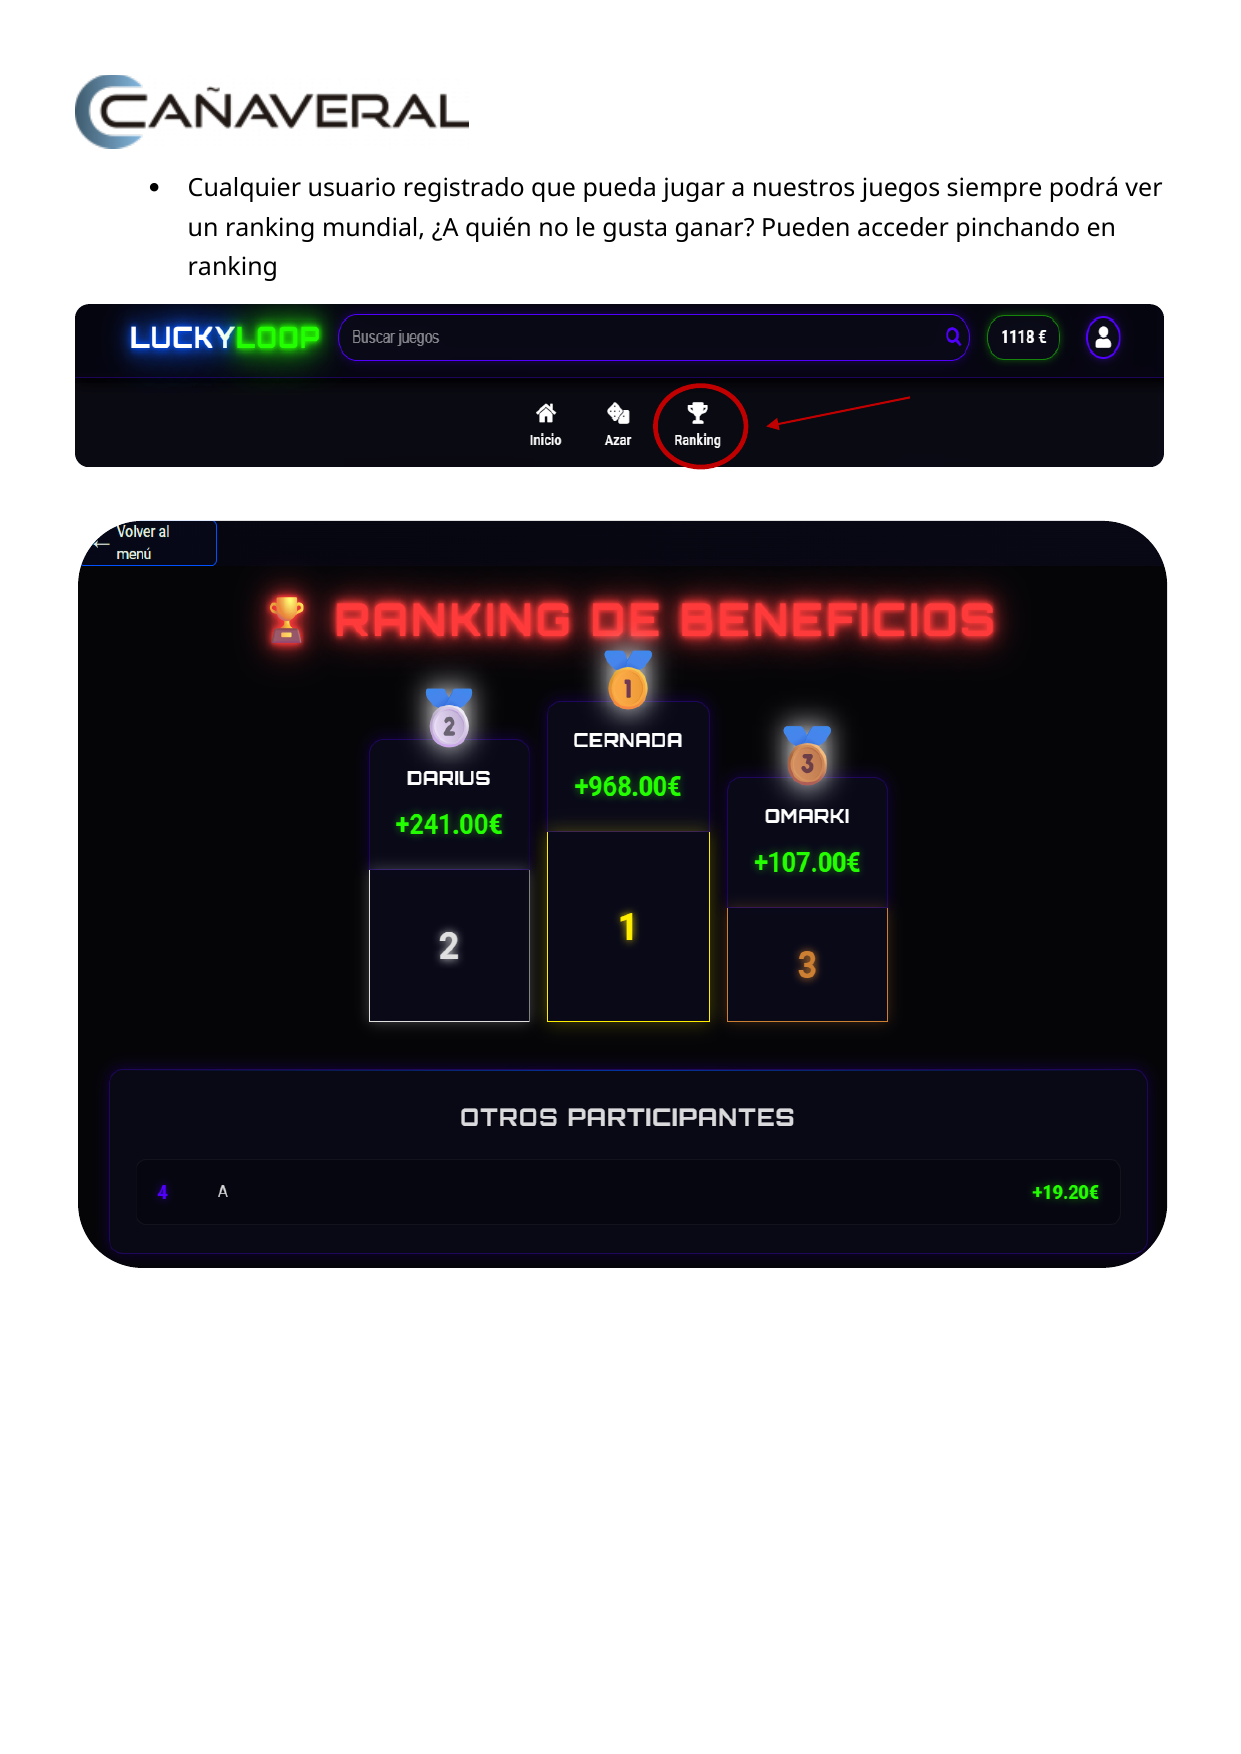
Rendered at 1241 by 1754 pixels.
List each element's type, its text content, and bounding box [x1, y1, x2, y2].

picture [75, 75, 469, 149]
list Cualquier usuario registrado que pueda jugar a nuestros juegos siempre podrá ver un ranking mundial, ¿A quién no le gusta ganar? Pueden acceder pinchando en ranking [150, 170, 1165, 283]
picture [78, 520, 1168, 1268]
picture [75, 304, 1164, 467]
picture [658, 388, 743, 464]
